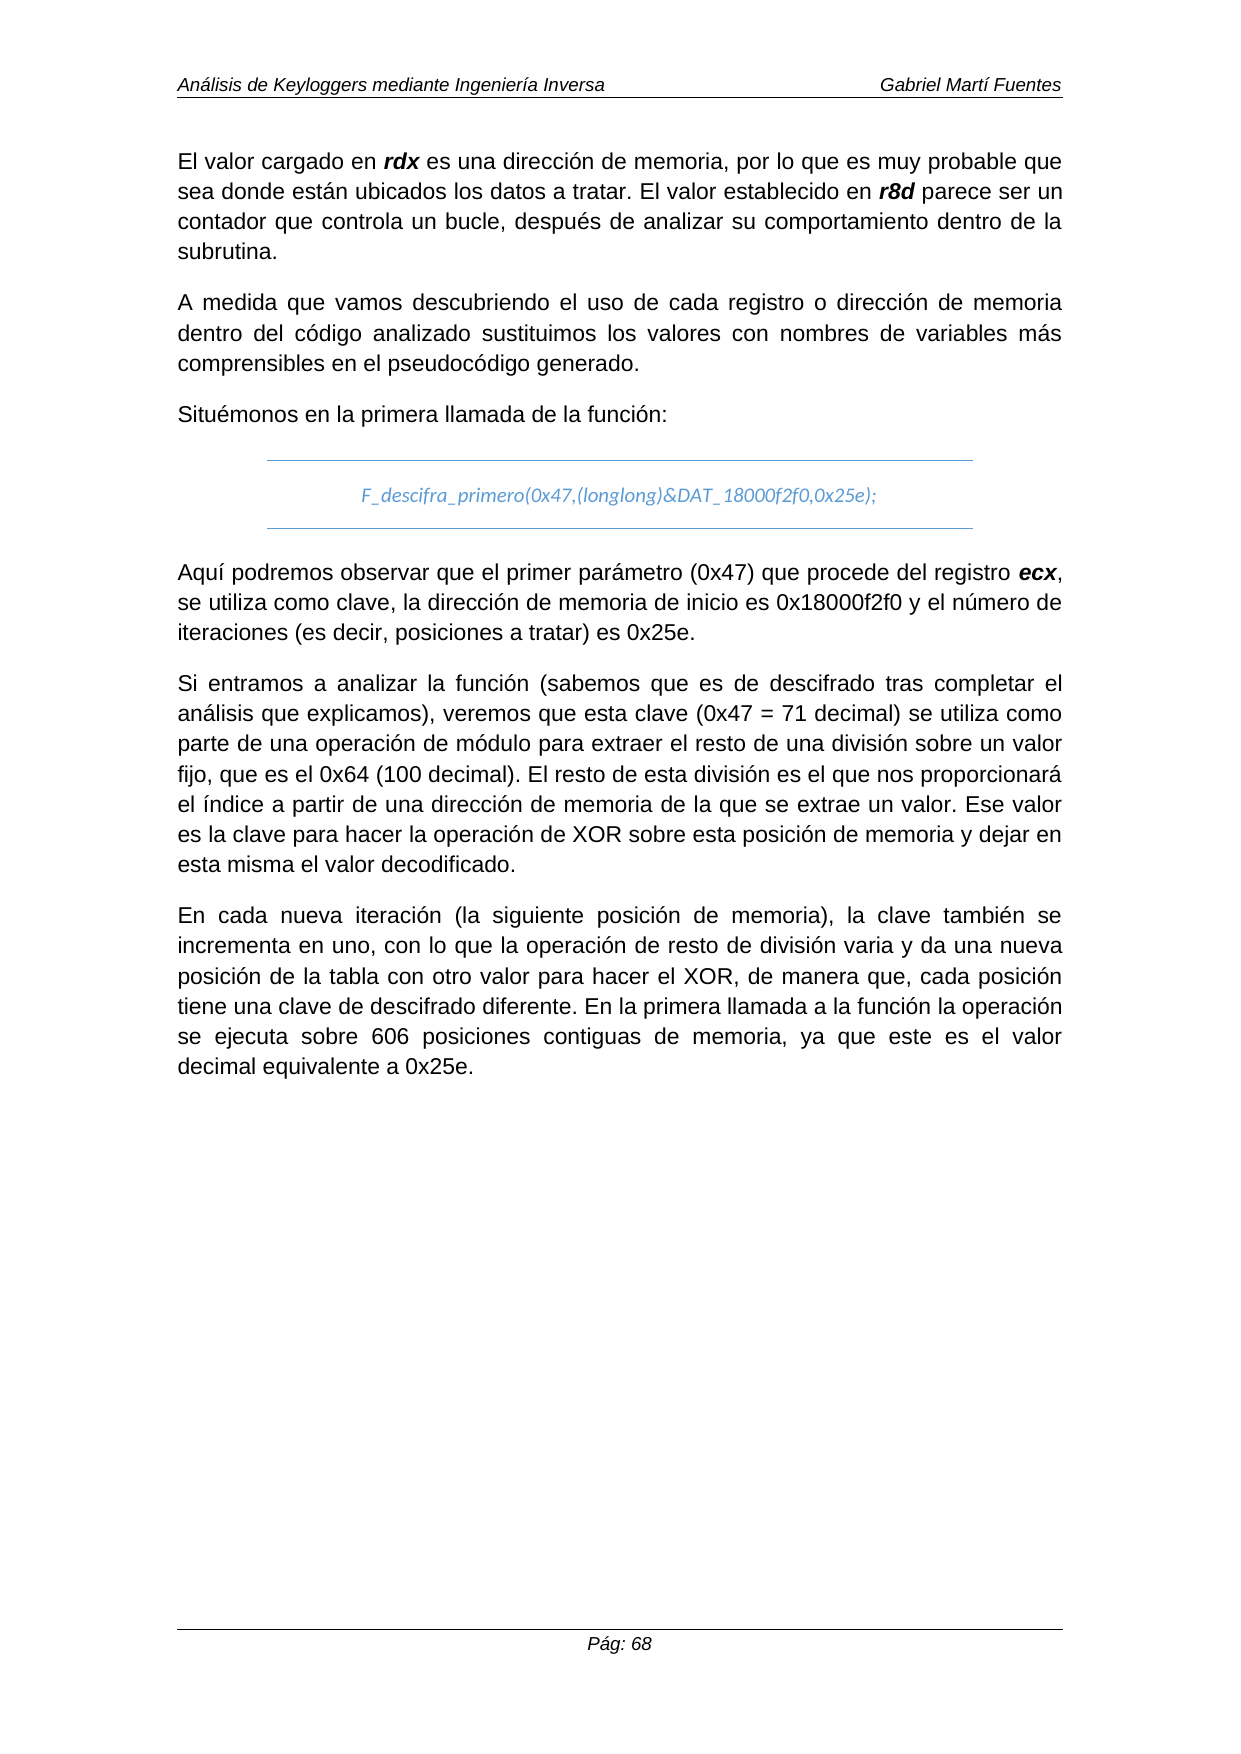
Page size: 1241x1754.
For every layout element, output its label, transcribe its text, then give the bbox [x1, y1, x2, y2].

text A medida que vamos descubriendo el uso de cada registro o dirección de memoria dentro del código analizado sustituimos los valores con nombres de variables más comprensibles en el pseudocódigo generado. [177, 289, 1063, 376]
text Aquí podremos observar que el primer parámetro (0x47) que procede del registro ecx, se utiliza como clave, la dirección de memoria de inicio es 0x18000f2f0 y el número de iteraciones (es decir, posiciones a tratar) es 0x25e. [177, 558, 1063, 645]
text En cada nueva iteración (la siguiente posición de memoria), la clave también se incrementa en uno, con lo que la operación de resto de división varia y da una nueva posición de la tabla con otro valor para hacer el XOR, de manera que, cada posición tiene una clave de descifrado diferente. En la primera llamada a la función la operación se ejecuta sobre 606 posiciones contiguas de memoria, ya que este es el valor decimal equivalente a 0x25e. [177, 902, 1063, 1079]
text Situémonos en la primera llamada de la función: [177, 401, 1063, 427]
text Si entramos a analizar la función (sabemos que es de descifrado tras completar el análisis que explicamos), veremos que esta clave (0x47 = 71 decimal) se utiliza como parte de una operación de módulo para extraer el resto de una división sobre un valor fijo, que es el 0x64 (100 decimal). El resto de esta división es el que nos proporcionará el índice a partir de una dirección de memoria de la que se extrae un valor. Ese valor es la clave para hacer la operación de XOR sobre esta posición de memoria y dejar en esta misma el valor decodificado. [177, 670, 1063, 877]
text F_descifra_primero(0x47,(longlong)&DAT_18000f2f0,0x25e); [267, 461, 973, 528]
text El valor cargado en rdx es una dirección de memoria, por lo que es muy probable que sea donde están ubicados los datos a tratar. El valor establecido en r8d parece ser un contador que controla un bucle, después de analizar su comportamiento dentro de la subrutina. [177, 148, 1063, 264]
